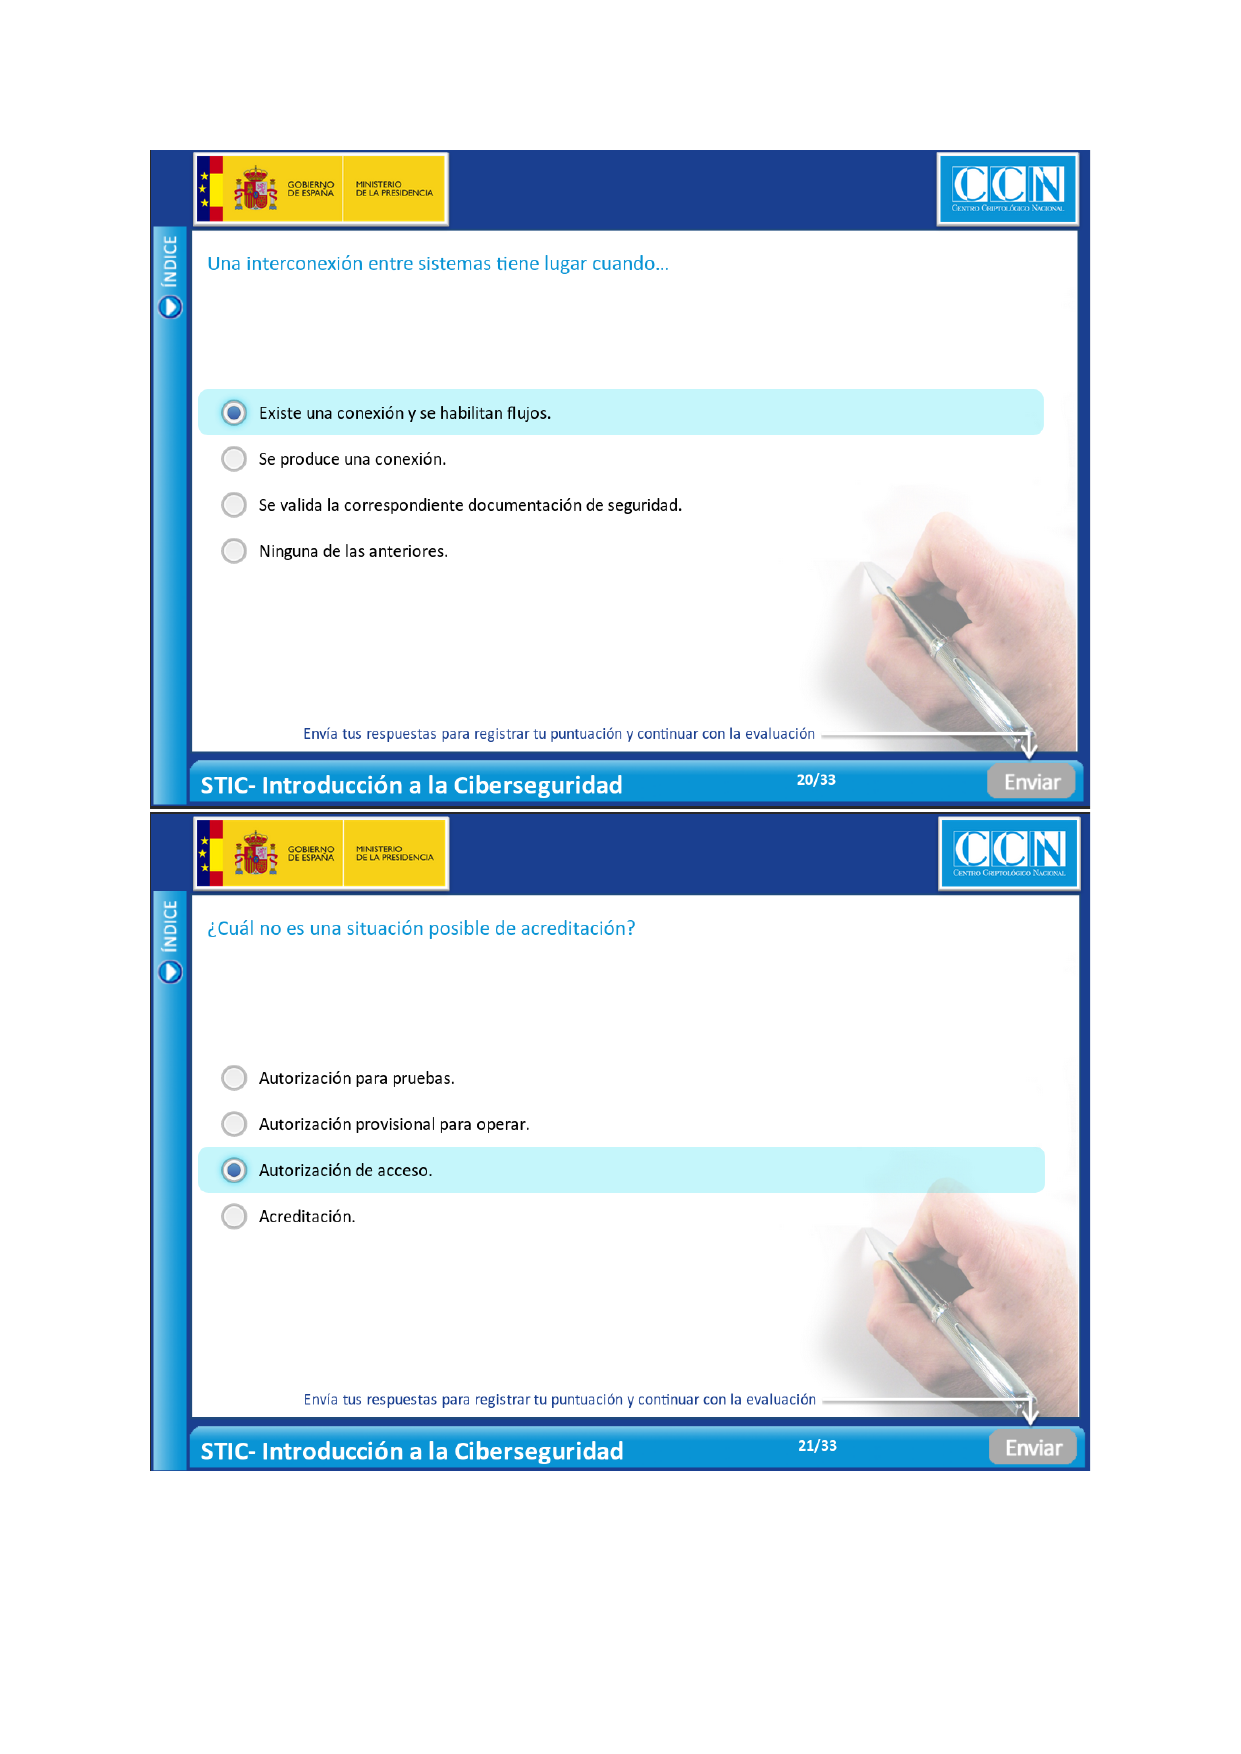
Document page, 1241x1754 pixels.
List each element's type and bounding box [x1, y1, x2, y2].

picture [150, 150, 1091, 809]
picture [150, 812, 1091, 1471]
